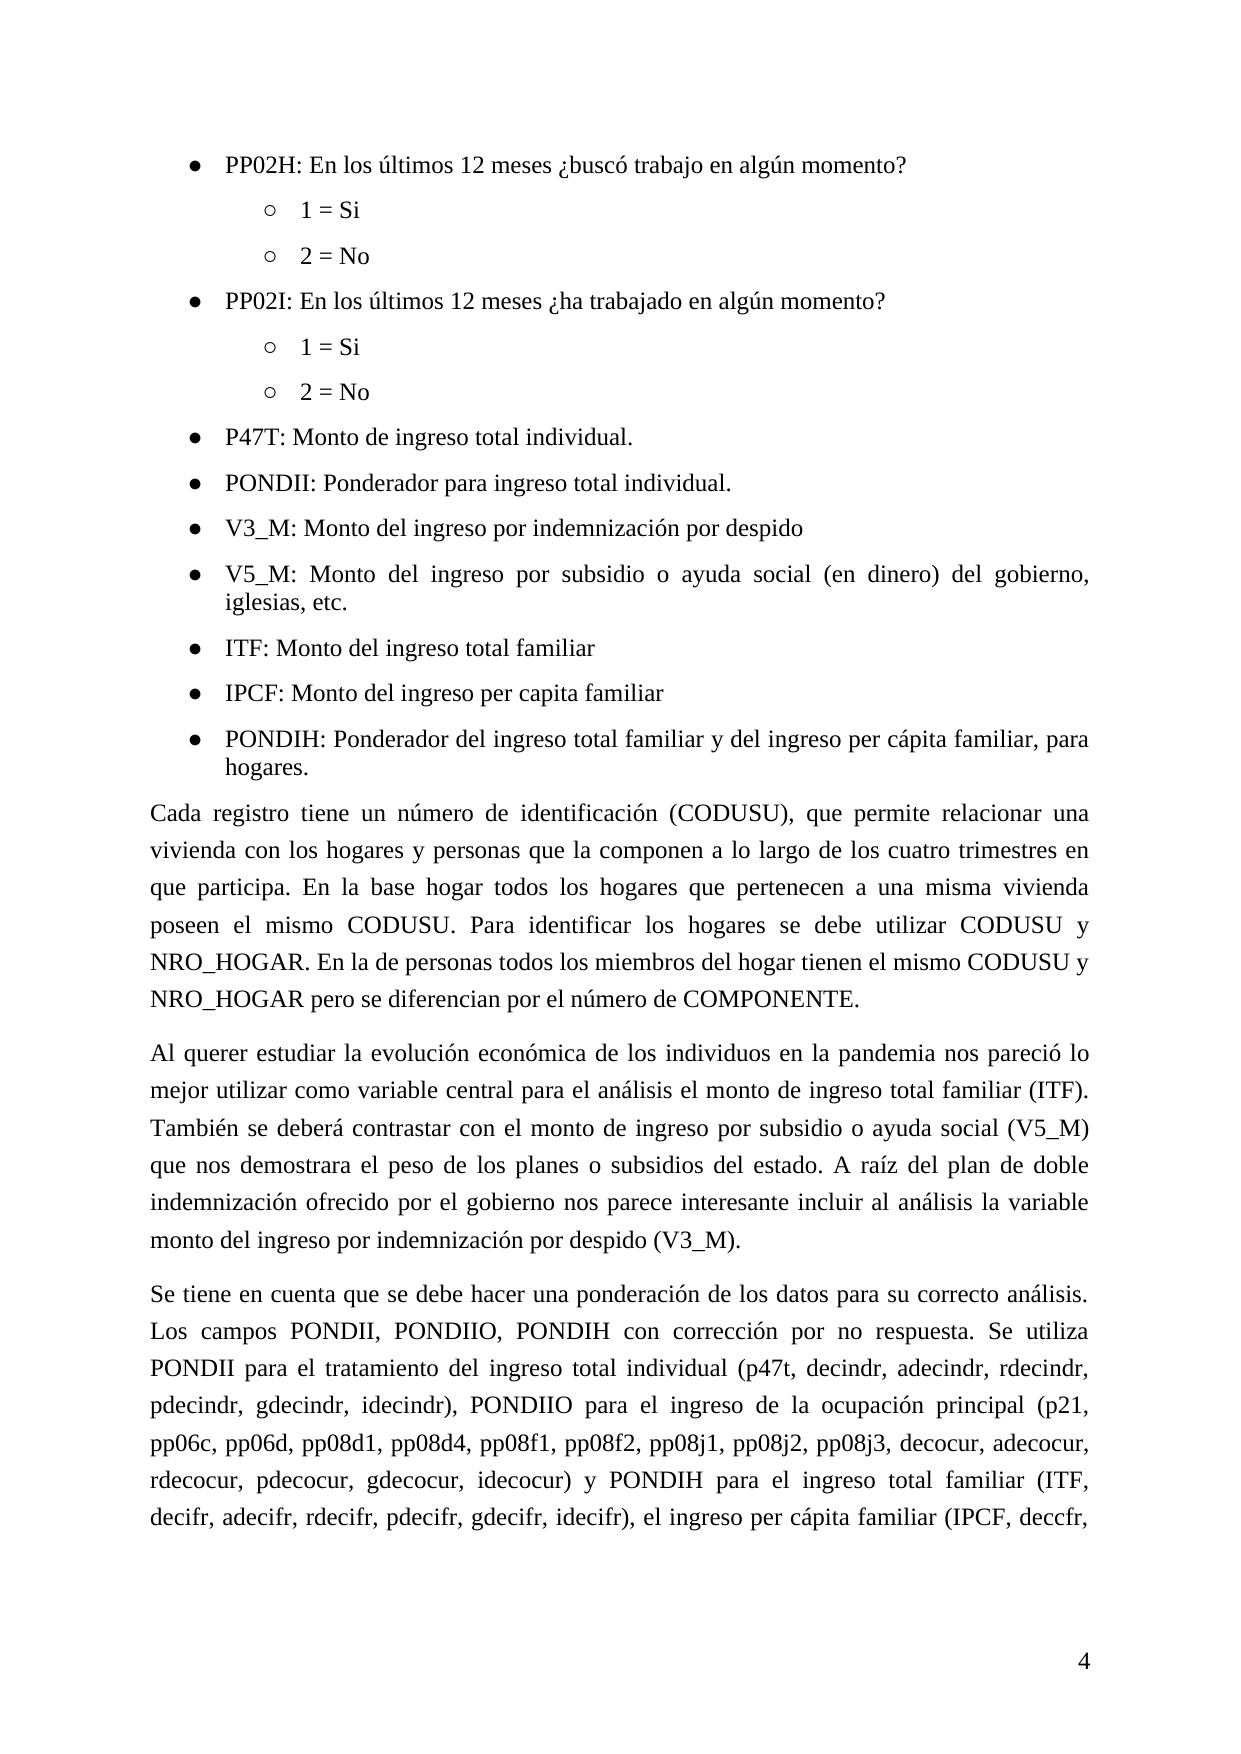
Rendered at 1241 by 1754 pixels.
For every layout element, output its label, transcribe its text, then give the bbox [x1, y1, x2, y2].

list P47T: Monto de ingreso total individual. [187, 422, 1090, 451]
list IPCF: Monto del ingreso per capita familiar [187, 678, 1090, 707]
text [150, 1279, 1090, 1531]
list 1 = Si [262, 332, 1090, 360]
list 2 = No [262, 377, 1090, 406]
text Al querer estudiar la evolución económica de los individuos en la pandemia nos pareció lo mejor utilizar como variable central para el análisis el monto de ingreso total familiar (ITF). También se deberá contrastar con el monto de ingreso por subsidio o ayuda social (V5_M) que nos demostrara el peso de los planes o subsidios del estado. A raíz del plan de doble indemnización ofrecido por el gobierno nos parece interesante incluir al análisis la variable monto del ingreso por indemnización por despido (V3_M). [150, 1038, 1090, 1253]
list V5_M: Monto del ingreso por subsidio o ayuda social (en dinero) del gobierno, iglesias, etc. [187, 559, 1090, 616]
list 2 = No [262, 241, 1090, 269]
list PP02H: En los últimos 12 meses ¿buscó trabajo en algún momento? [187, 150, 1090, 179]
list V3_M: Monto del ingreso por indemnización por despido [187, 513, 1090, 542]
text Cada registro tiene un número de identificación (CODUSU), que permite relacionar una vivienda con los hogares y personas que la componen a lo largo de los cuatro trimestres en que participa. En la base hogar todos los hogares que pertenecen a una misma vivienda poseen el mismo CODUSU. Para identificar los hogares se debe utilizar CODUSU y NRO_HOGAR. En la de personas todos los miembros del hogar tienen el mismo CODUSU y NRO_HOGAR pero se diferencian por el número de COMPONENTE. [150, 798, 1090, 1013]
list PONDII: Ponderador para ingreso total individual. [187, 468, 1090, 497]
list ITF: Monto del ingreso total familiar [187, 633, 1090, 662]
list 1 = Si [262, 195, 1090, 224]
list PONDIH: Ponderador del ingreso total familiar y del ingreso per cápita familiar, para hogares. [187, 724, 1090, 781]
list PP02I: En los últimos 12 meses ¿ha trabajado en algún momento? [187, 286, 1090, 315]
